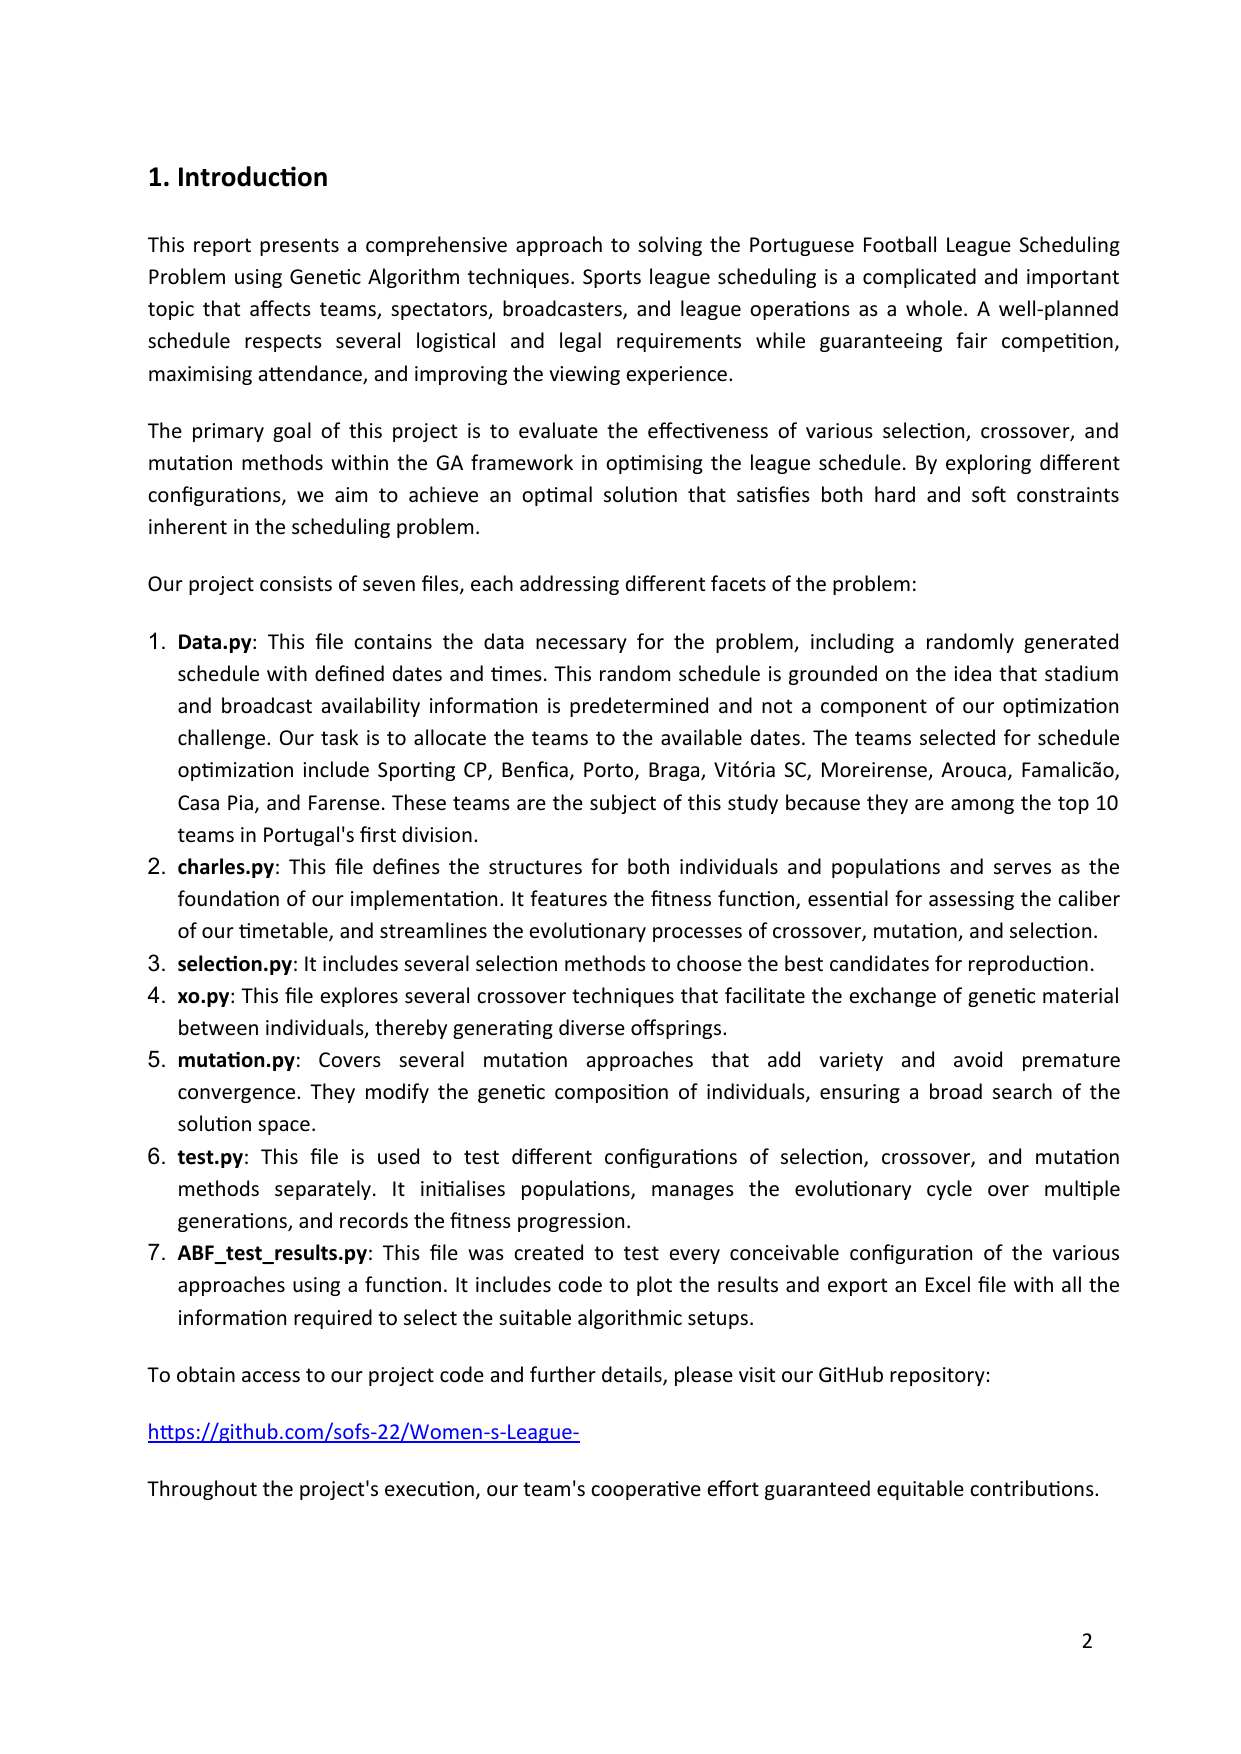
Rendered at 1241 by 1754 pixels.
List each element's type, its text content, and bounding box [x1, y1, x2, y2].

list charles.py: This file defines the structures for both individuals and populations and serves as the foundation of our implementation. It features the fitness function, essential for assessing the caliber of our timetable, and streamlines the evolutionary processes of crossover, mutation, and selection. [147, 852, 1122, 945]
text Our project consists of seven files, each addressing different facets of the problem: [147, 570, 1122, 598]
list mutation.py: Covers several mutation approaches that add variety and avoid premature convergence. They modify the genetic composition of individuals, ensuring a broad search of the solution space. [147, 1046, 1122, 1138]
text To obtain access to our project code and further details, please visit our GitHub repository: [147, 1360, 1122, 1388]
subtitle 1. Introduction [148, 159, 1093, 195]
text The primary goal of this project is to evaluate the effectiveness of various selection, crossover, and mutation methods within the GA framework in optimising the league schedule. By exploring different configurations, we aim to achieve an optimal solution that satisfies both hard and soft constraints inherent in the scheduling problem. [148, 416, 1122, 541]
text This report presents a comprehensive approach to solving the Portuguese Football League Scheduling Problem using Genetic Algorithm techniques. Sports league scheduling is a complicated and important topic that affects teams, spectators, broadcasters, and league operations as a whole. A well-planned schedule respects several logistical and legal requirements while guaranteeing fair competition, maximising attendance, and improving the viewing experience. [148, 230, 1122, 387]
text https://github.com/sofs-22/Women-s-League- [147, 1417, 1122, 1446]
text Throughout the project's execution, our team's cooperative effort guaranteed equitable contributions. [147, 1475, 1122, 1503]
list test.py: This file is used to test different configurations of selection, crossover, and mutation methods separately. It initialises populations, manages the evolutionary cycle over multiple generations, and records the fitness progression. [147, 1142, 1122, 1234]
list Data.py: This file contains the data necessary for the problem, including a randomly generated schedule with defined dates and times. This random schedule is grounded on the idea that stadium and broadcast availability information is predetermined and not a component of our optimization challenge. Our task is to allocate the teams to the available dates. The teams selected for schedule optimization include Sporting CP, Benfica, Porto, Braga, Vitória SC, Moreirense, Arouca, Famalicão, Casa Pia, and Farense. These teams are the subject of this study because they are among the top 10 teams in Portugal's first division. [147, 627, 1122, 848]
list ABF_test_results.py: This file was created to test every conceivable configuration of the various approaches using a function. It includes code to plot the results and export an Excel file with all the information required to select the suitable algorithmic setups. [147, 1239, 1122, 1331]
list selection.py: It includes several selection methods to choose the best candidates for reproduction. [147, 949, 1122, 977]
list xo.py: This file explores several crossover techniques that facilitate the exchange of genetic material between individuals, thereby generating diverse offsprings. [147, 981, 1122, 1041]
